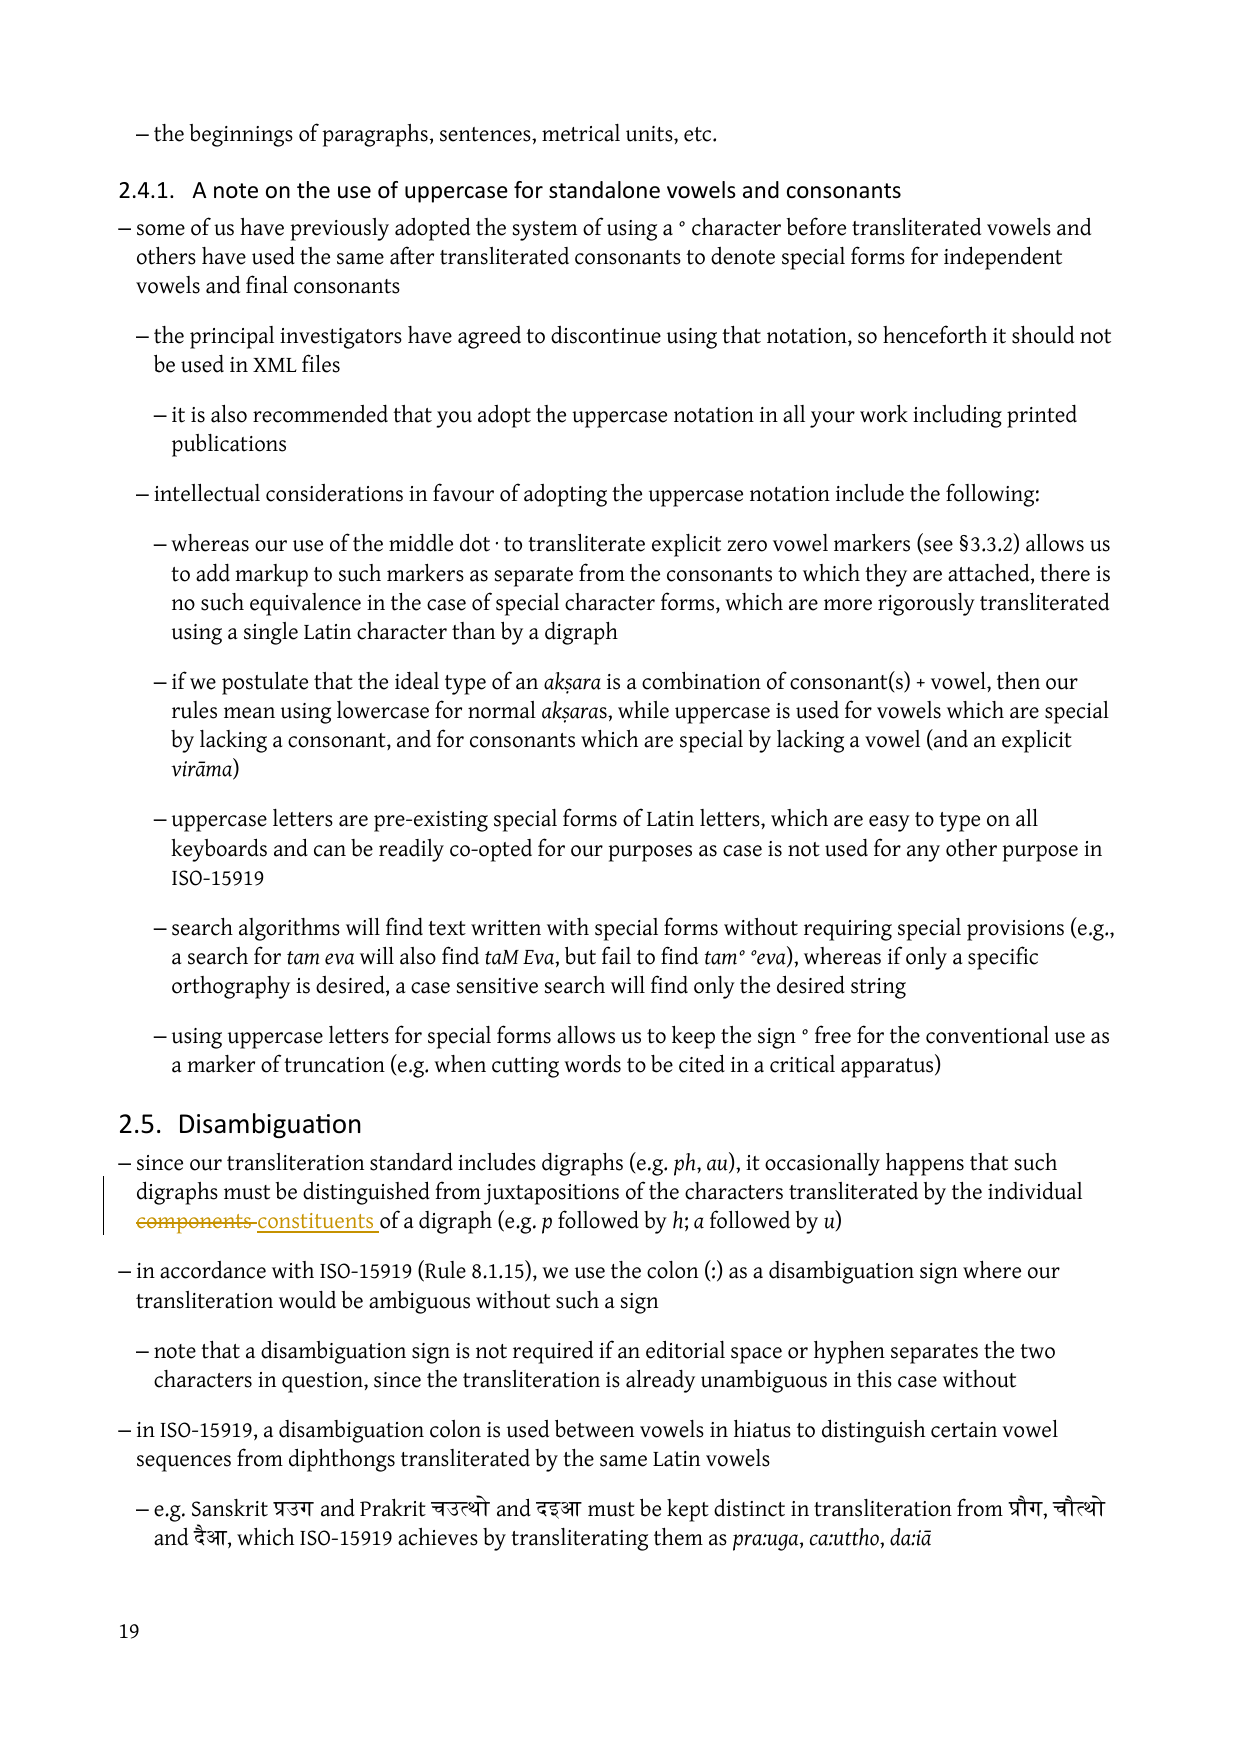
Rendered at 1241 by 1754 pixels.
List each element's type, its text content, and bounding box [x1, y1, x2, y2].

list intellectual considerations in favour of adopting the uppercase notation include the following: [136, 478, 1122, 508]
list since our transliteration standard includes digraphs (e.g. ph, au), it occasionally happens that such digraphs must be distinguished from juxtapositions of the characters transliterated by the individual of a digraph (e.g. p followed by h; a followed by u) [118, 1147, 1122, 1235]
list e.g. Sanskrit प्रउग and Prakrit चउत्थो and दइआ must be kept distinct in transliteration from प्रौग, चौत्थो and दैआ, which ISO-15919 achieves by transliterating them as pra:uga, ca:uttho, da:iā [136, 1493, 1122, 1551]
list search algorithms will find text written with special forms without requiring special provisions (e.g., a search for tam eva will also find taM Eva, but fail to find tam° °eva), whereas if only a specific orthography is desired, a case sensitive search will find only the desired string [153, 912, 1122, 999]
list uppercase letters are pre-existing special forms of Latin letters, which are easy to type on all keyboards and can be readily co-opted for our purposes as case is not used for any other purpose in ISO-15919 [153, 803, 1122, 891]
list in ISO-15919, a disambiguation colon is used between vowels in hiatus to distinguish certain vowel sequences from diphthongs transliterated by the same Latin vowels [118, 1414, 1122, 1472]
list whereas our use of the middle dot · to transliterate explicit zero vowel markers (see §3.3.2) allows us to add markup to such markers as separate from the consonants to which they are attached, there is no such equivalence in the case of special character forms, which are more rigorously transliterated using a single Latin character than by a digraph [153, 528, 1122, 645]
list if we postulate that the ideal type of an akṣara is a combination of consonant(s) + vowel, then our rules mean using lowercase for normal akṣaras, while uppercase is used for vowels which are special by lacking a consonant, and for consonants which are special by lacking a vowel (and an explicit virāma) [153, 666, 1122, 783]
subtitle A note on the use of uppercase for standalone vowels and consonants [118, 168, 1122, 206]
list the principal investigators have agreed to discontinue using that notation, so henceforth it should not be used in XML files [136, 320, 1122, 378]
subtitle Disambiguation [118, 1103, 1122, 1141]
list the beginnings of paragraphs, sentences, metrical units, etc. [136, 118, 1122, 147]
list note that a disambiguation sign is not required if an editorial space or hyphen separates the two characters in question, since the transliteration is already unambiguous in this case without [136, 1335, 1122, 1393]
list in accordance with ISO-15919 (Rule 8.1.15), we use the colon (:) as a disambiguation sign where our transliteration would be ambiguous without such a sign [118, 1256, 1122, 1314]
list it is also recommended that you adopt the uppercase notation in all your work including printed publications [153, 399, 1122, 458]
list some of us have previously adopted the system of using a ° character before transliterated vowels and others have used the same after transliterated consonants to denote special forms for independent vowels and final consonants [118, 212, 1122, 299]
list using uppercase letters for special forms allows us to keep the sign ° free for the conventional use as a marker of truncation (e.g. when cutting words to be cited in a critical apparatus) [153, 1020, 1122, 1078]
